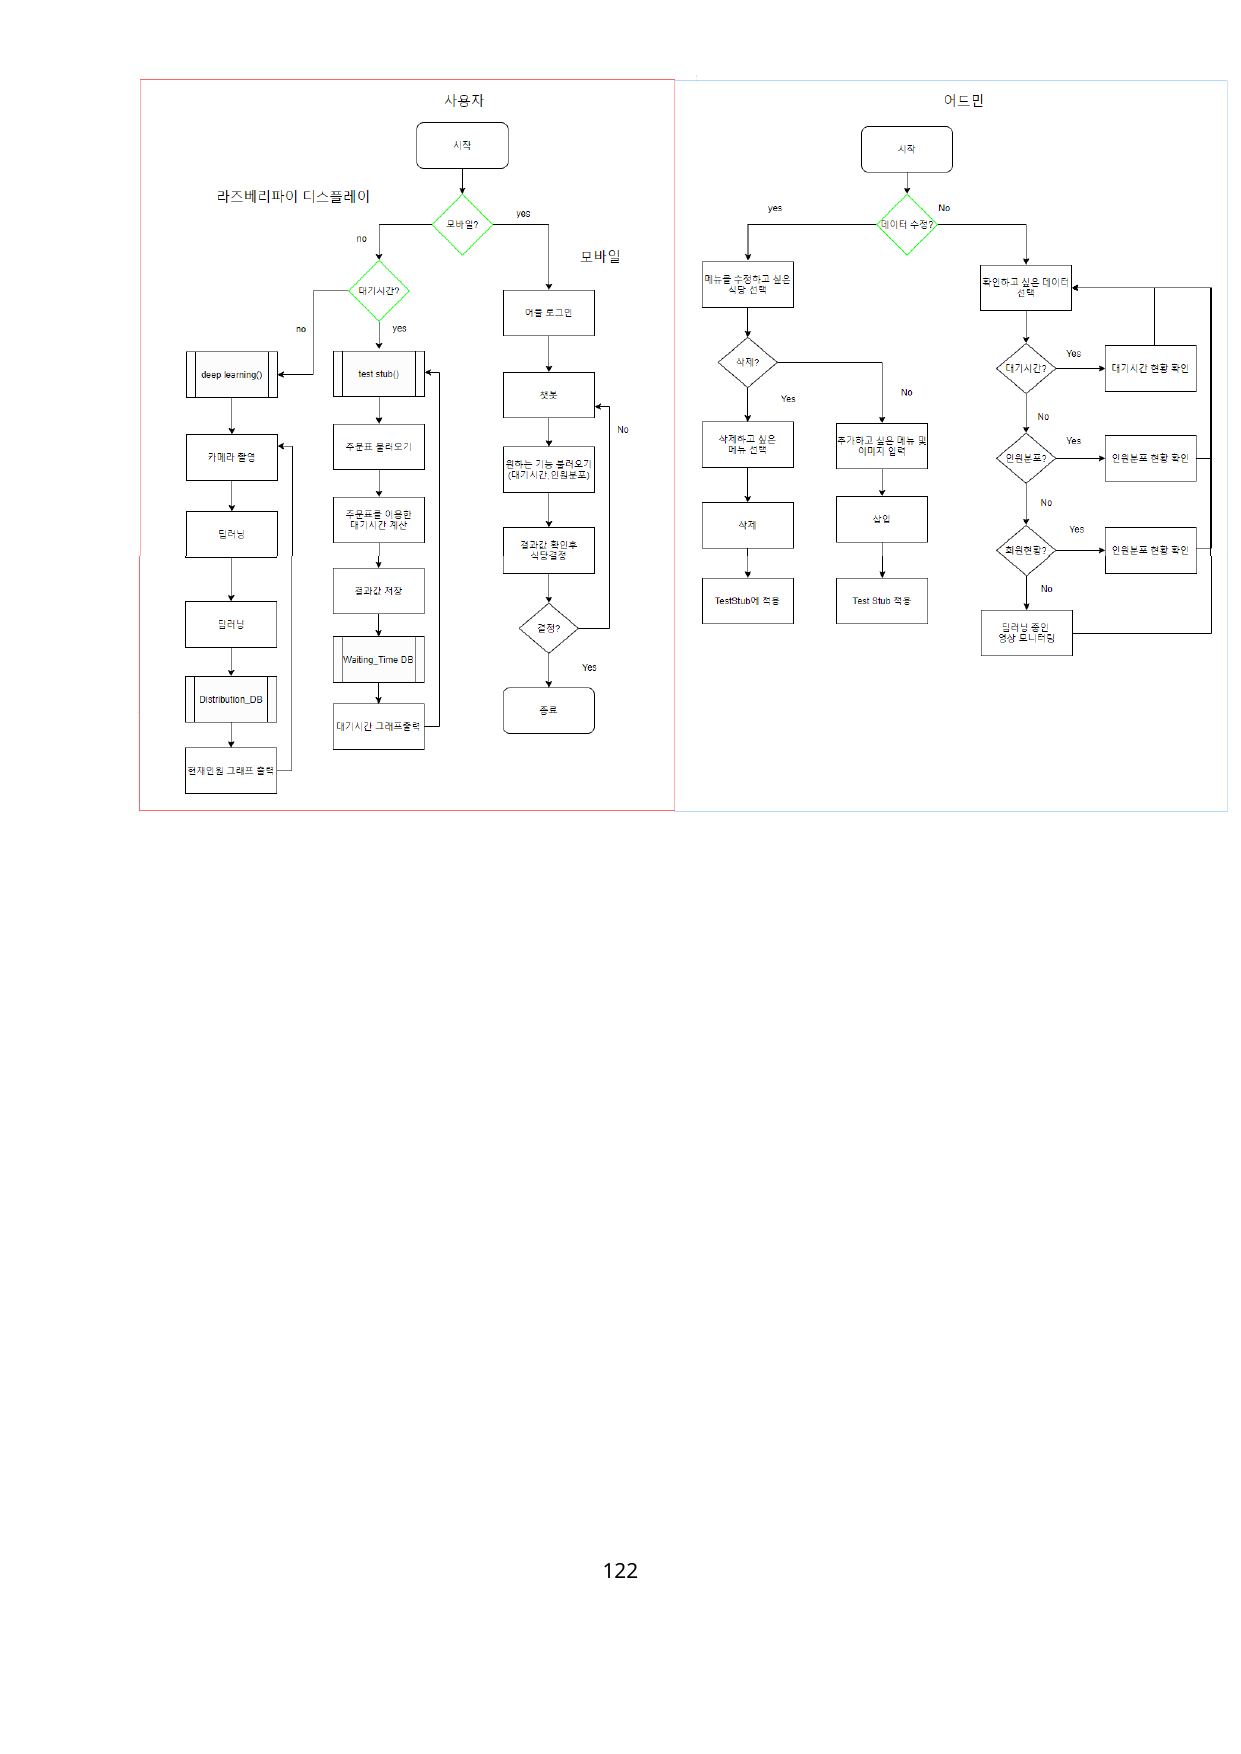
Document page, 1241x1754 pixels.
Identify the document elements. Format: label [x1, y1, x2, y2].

picture [137, 75, 1228, 812]
